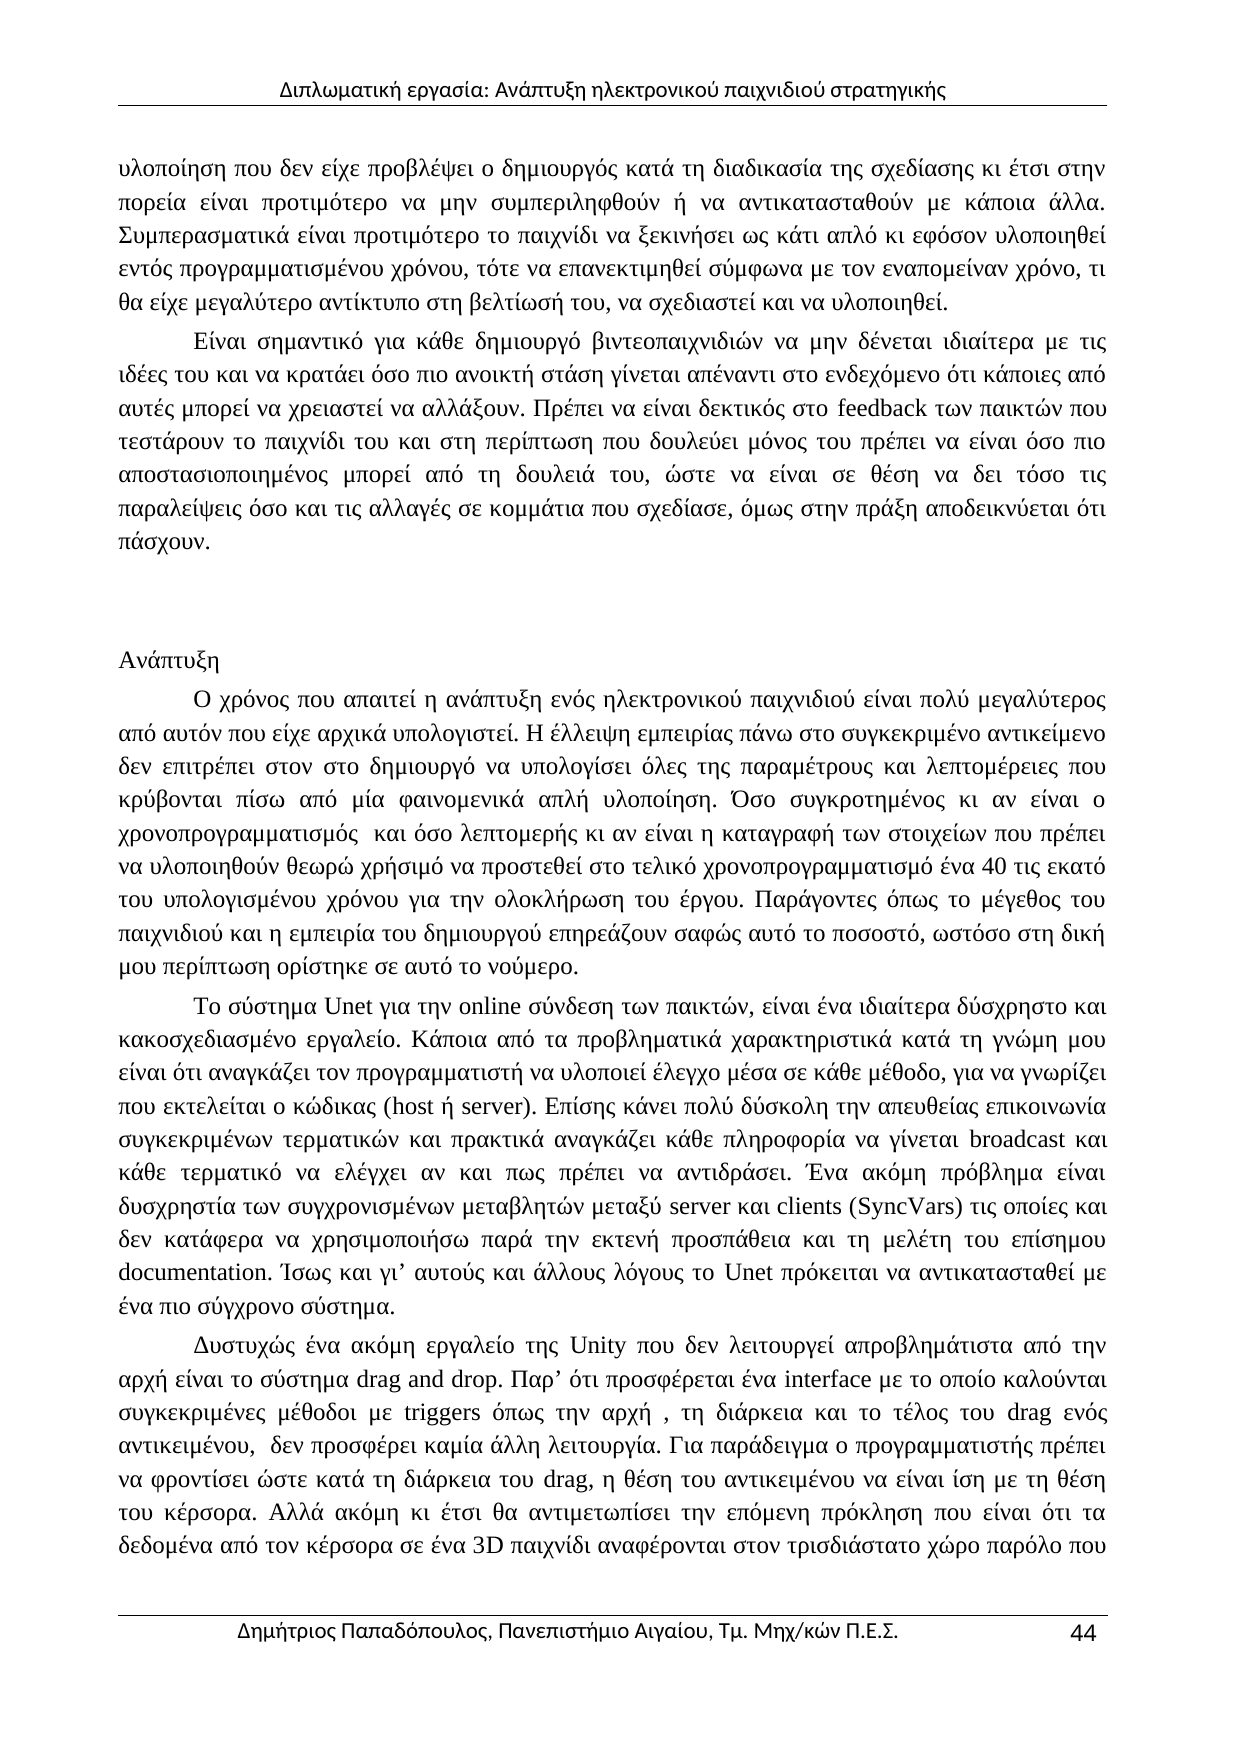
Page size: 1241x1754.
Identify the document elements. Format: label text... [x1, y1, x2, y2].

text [118, 150, 1107, 317]
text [118, 1327, 1107, 1560]
text Ανάπτυξη [118, 642, 1107, 675]
text Είναι σημαντικό για κάθε δημιουργό βιντεοπαιχνιδιών να μην δένεται ιδιαίτερα με τις ιδέες του και να κρατάει όσο πιο ανοικτή στάση γίνεται απέναντι στο ενδεχόμενο ότι κάποιες από αυτές μπορεί να χρειαστεί να αλλάξουν. Πρέπει να είναι δεκτικός στο feedback των παικτών που τεστάρουν το παιχνίδι του και στη περίπτωση που δουλεύει μόνος του πρέπει να είναι όσο πιο αποστασιοποιημένος μπορεί από τη δουλειά του, ώστε να είναι σε θέση να δει τόσο τις παραλείψεις όσο και τις αλλαγές σε κομμάτια που σχεδίασε, όμως στην πράξη αποδεικνύεται ότι πάσχουν. [118, 323, 1107, 556]
text Ο χρόνος που απαιτεί η ανάπτυξη ενός ηλεκτρονικού παιχνιδιού είναι πολύ μεγαλύτερος από αυτόν που είχε αρχικά υπολογιστεί. Η έλλειψη εμπειρίας πάνω στο συγκεκριμένο αντικείμενο δεν επιτρέπει στον στο δημιουργό να υπολογίσει όλες της παραμέτρους και λεπτομέρειες που κρύβονται πίσω από μία φαινομενικά απλή υλοποίηση. Όσο συγκροτημένος κι αν είναι ο χρονοπρογραμματισμός και όσο λεπτομερής κι αν είναι η καταγραφή των στοιχείων που πρέπει να υλοποιηθούν θεωρώ χρήσιμό να προστεθεί στο τελικό χρονοπρογραμματισμό ένα 40 τις εκατό του υπολογισμένου χρόνου για την ολοκλήρωση του έργου. Παράγοντες όπως το μέγεθος του παιχνιδιού και η εμπειρία του δημιουργού επηρεάζουν σαφώς αυτό το ποσοστό, ωστόσο στη δική μου περίπτωση ορίστηκε σε αυτό το νούμερο. [118, 681, 1107, 981]
text Το σύστημα Unet για την online σύνδεση των παικτών, είναι ένα ιδιαίτερα δύσχρηστο και κακοσχεδιασμένο εργαλείο. Κάποια από τα προβληματικά χαρακτηριστικά κατά τη γνώμη μου είναι ότι αναγκάζει τον προγραμματιστή να υλοποιεί έλεγχο μέσα σε κάθε μέθοδο, για να γνωρίζει που εκτελείται ο κώδικας (host ή server). Επίσης κάνει πολύ δύσκολη την απευθείας επικοινωνία συγκεκριμένων τερματικών και πρακτικά αναγκάζει κάθε πληροφορία να γίνεται broadcast και κάθε τερματικό να ελέγχει αν και πως πρέπει να αντιδράσει. Ένα ακόμη πρόβλημα είναι δυσχρηστία των συγχρονισμένων μεταβλητών μεταξύ server και clients (SyncVars) τις οποίες και δεν κατάφερα να χρησιμοποιήσω παρά την εκτενή προσπάθεια και τη μελέτη του επίσημου documentation. Ίσως και γι’ αυτούς και άλλους λόγους το Unet πρόκειται να αντικατασταθεί με ένα πιο σύγχρονο σύστημα. [118, 987, 1107, 1321]
